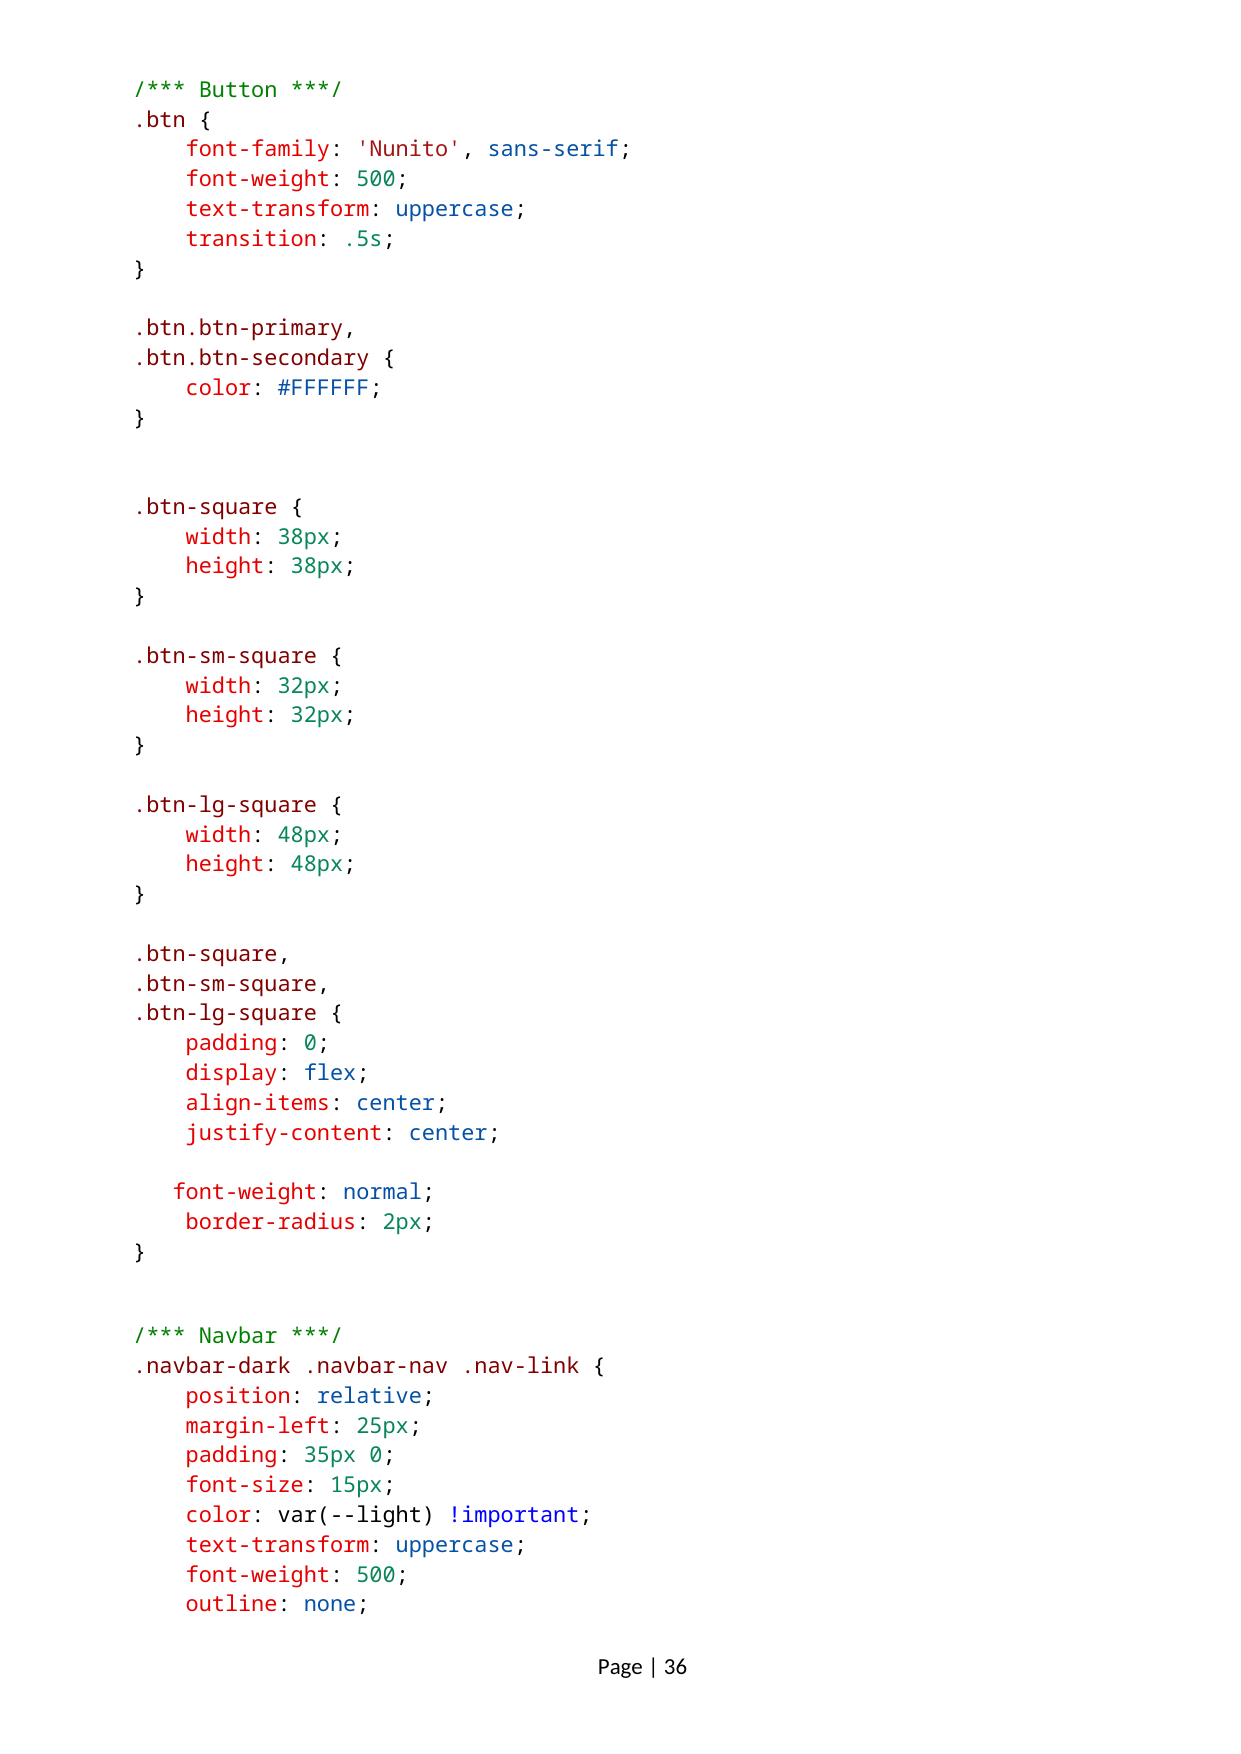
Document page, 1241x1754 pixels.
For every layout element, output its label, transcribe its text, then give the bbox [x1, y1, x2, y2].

text height: 48px; [133, 848, 1152, 878]
text display: flex; [133, 1057, 1152, 1087]
text .btn-sm-square { [133, 640, 1152, 670]
text .btn-lg-square { [133, 997, 1152, 1027]
text color: var(--light) !important; [133, 1499, 1152, 1529]
text width: 38px; [133, 521, 1152, 551]
text } [133, 580, 1152, 610]
text } [133, 253, 1152, 282]
text /*** Button ***/ [133, 74, 1152, 104]
text justify-content: center; [133, 1117, 1152, 1146]
text font-weight: 500; [133, 1559, 1152, 1588]
text text-transform: uppercase; [133, 193, 1152, 223]
text padding: 35px 0; [133, 1439, 1152, 1469]
text text-transform: uppercase; [133, 1529, 1152, 1559]
text /*** Navbar ***/ [133, 1320, 1152, 1350]
text } [133, 878, 1152, 908]
text font-size: 15px; [133, 1469, 1152, 1499]
text .navbar-dark .navbar-nav .nav-link { [133, 1350, 1152, 1380]
text width: 32px; [133, 670, 1152, 699]
text .btn-sm-square, [133, 968, 1152, 997]
text height: 38px; [133, 551, 1152, 580]
text .btn.btn-primary, [133, 312, 1152, 342]
text border-radius: 2px; [133, 1206, 1152, 1236]
text .btn-square, [133, 938, 1152, 968]
text .btn-square { [133, 491, 1152, 521]
text height: 32px; [133, 699, 1152, 729]
text } [133, 402, 1152, 431]
text font-weight: 500; [133, 163, 1152, 193]
text outline: none; [133, 1588, 1152, 1618]
text padding: 0; [133, 1027, 1152, 1057]
text font-weight: normal; [133, 1176, 1152, 1206]
text position: relative; [133, 1380, 1152, 1410]
text .btn.btn-secondary { [133, 342, 1152, 372]
text align-items: center; [133, 1087, 1152, 1117]
text margin-left: 25px; [133, 1410, 1152, 1439]
text } [133, 1236, 1152, 1266]
text .btn-lg-square { [133, 789, 1152, 819]
text font-family: 'Nunito', sans-serif; [133, 133, 1152, 163]
text width: 48px; [133, 819, 1152, 848]
text } [133, 729, 1152, 759]
text transition: .5s; [133, 223, 1152, 253]
text color: #FFFFFF; [133, 372, 1152, 402]
text .btn { [133, 104, 1152, 133]
